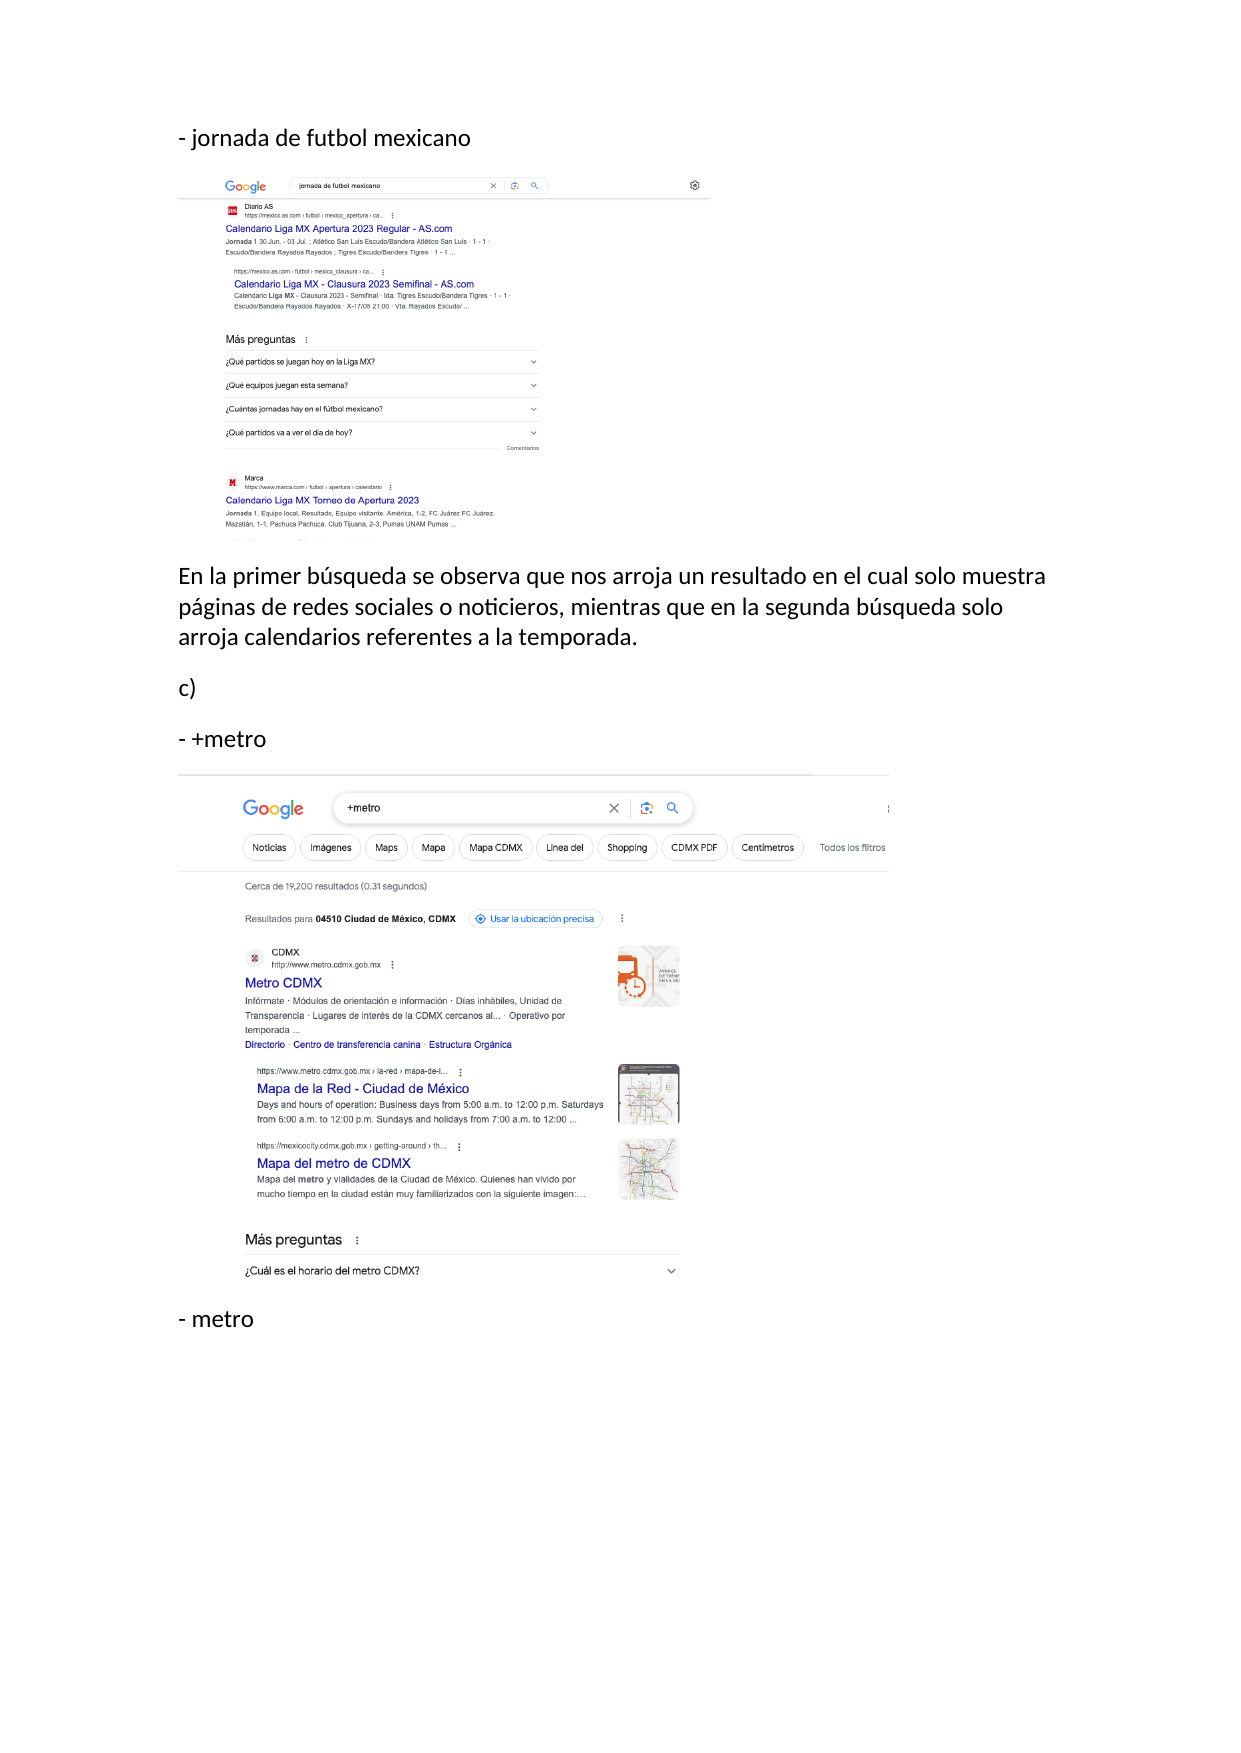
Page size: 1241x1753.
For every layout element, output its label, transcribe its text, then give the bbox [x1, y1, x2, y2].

picture [178, 774, 890, 1284]
text En la primer búsqueda se observa que nos arroja un resultado en el cual solo muestra páginas de redes sociales o noticieros, mientras que en la segunda búsqueda solo arroja calendarios referentes a la temporada. [178, 561, 1068, 652]
text - metro [178, 1303, 1068, 1334]
picture [178, 173, 711, 541]
text c) [178, 673, 1068, 703]
text - jornada de futbol mexicano [178, 122, 1068, 153]
text - +metro [178, 723, 1068, 754]
